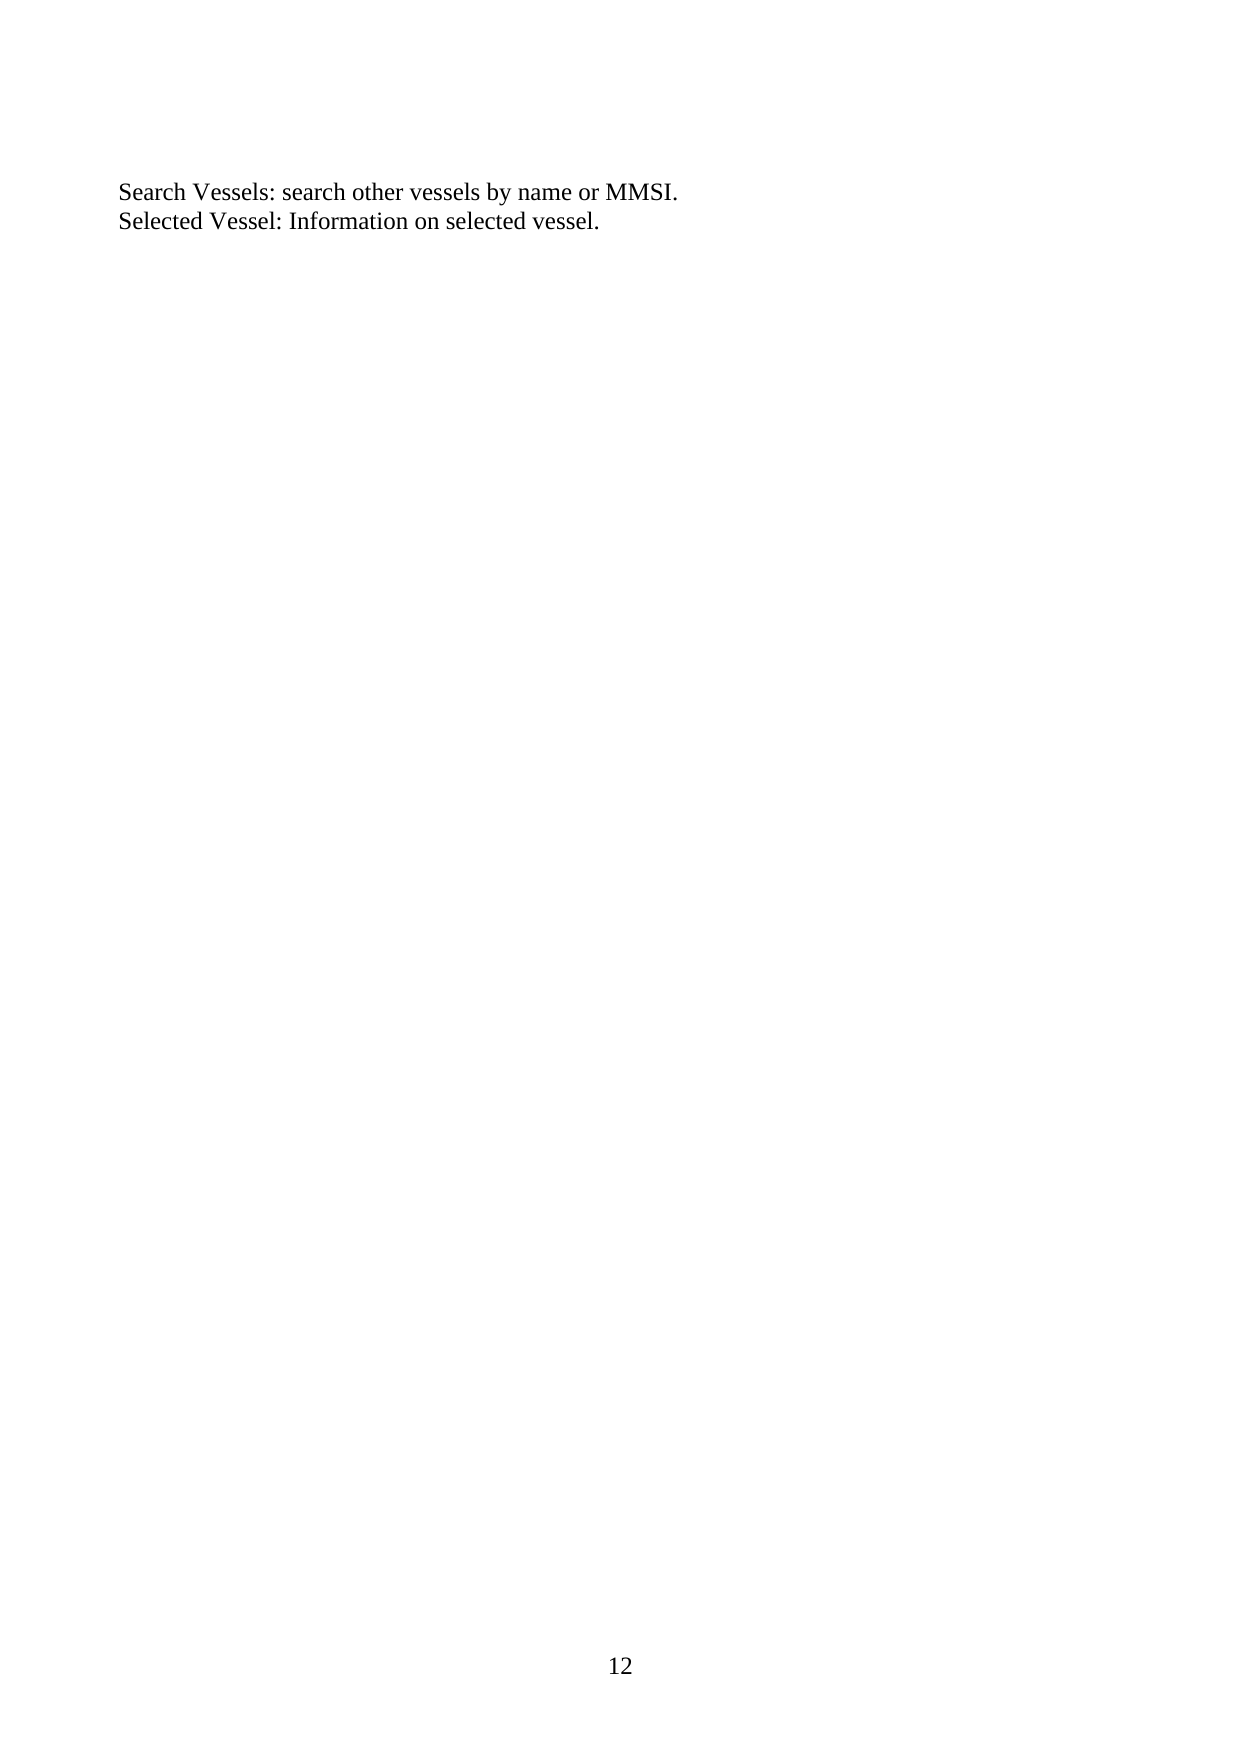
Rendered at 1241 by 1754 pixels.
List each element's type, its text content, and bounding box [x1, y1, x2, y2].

text Selected Vessel: Information on selected vessel. [118, 206, 1122, 235]
text Search Vessels: search other vessels by name or MMSI. [118, 177, 1122, 206]
